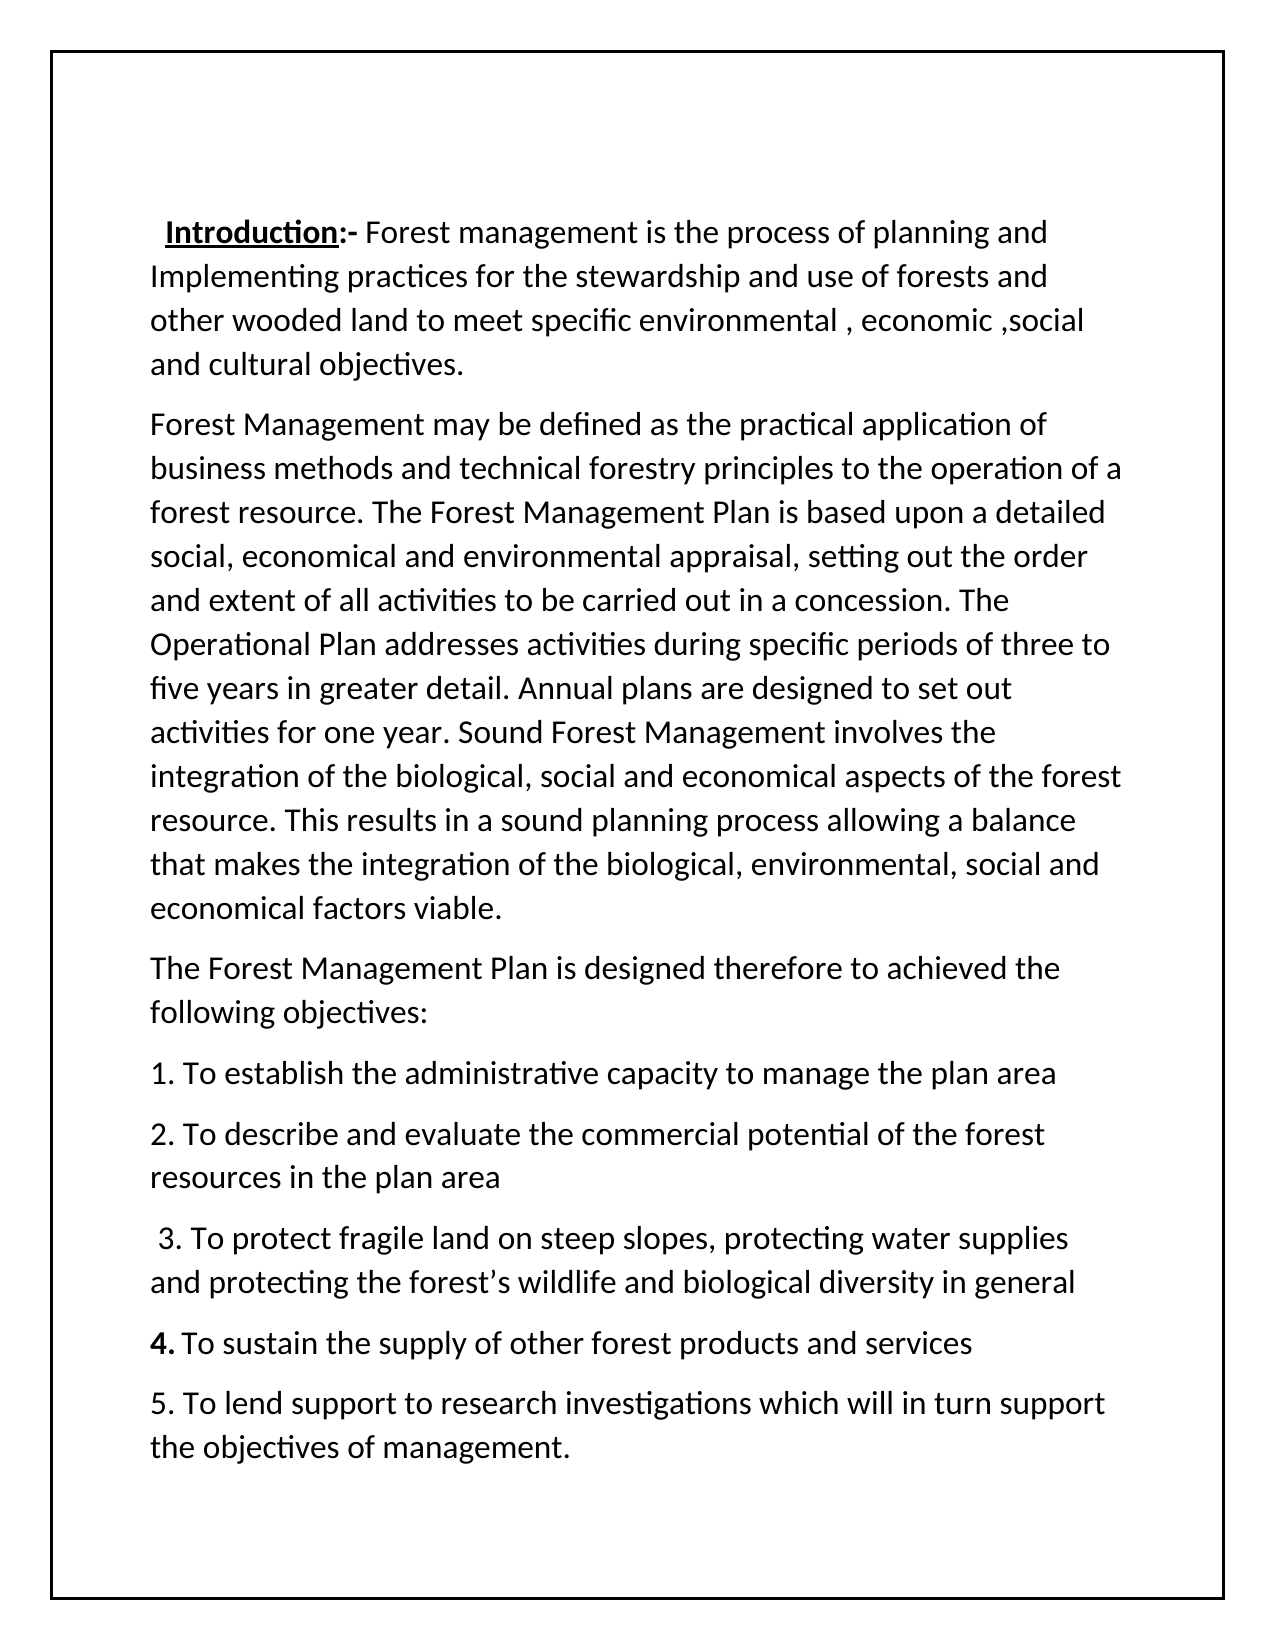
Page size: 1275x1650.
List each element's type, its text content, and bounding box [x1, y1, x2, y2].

text The Forest Management Plan is designed therefore to achieved the following objectives: [150, 947, 1125, 1032]
text 3. To protect fragile land on steep slopes, protecting water supplies and protecting the forest’s wildlife and biological diversity in general [150, 1217, 1125, 1302]
text 1. To establish the administrative capacity to manage the plan area [150, 1052, 1125, 1093]
text 2. To describe and evaluate the commercial potential of the forest resources in the plan area [150, 1112, 1125, 1197]
text Introduction:- Forest management is the process of planning and Implementing practices for the stewardship and use of forests and other wooded land to meet specific environmental , economic ,social and cultural objectives. [150, 211, 1125, 383]
text 5. To lend support to research investigations which will in turn support the objectives of management. [150, 1382, 1125, 1467]
text Forest Management may be defined as the practical application of business methods and technical forestry principles to the operation of a forest resource. The Forest Management Plan is based upon a detailed social, economical and environmental appraisal, setting out the order and extent of all activities to be carried out in a concession. The Operational Plan addresses activities during specific periods of three to five years in greater detail. Annual plans are designed to set out activities for one year. Sound Forest Management involves the integration of the biological, social and economical aspects of the forest resource. This results in a sound planning process allowing a balance that makes the integration of the biological, environmental, social and economical factors viable. [150, 403, 1125, 927]
text 4. To sustain the supply of other forest products and services [150, 1322, 1125, 1362]
